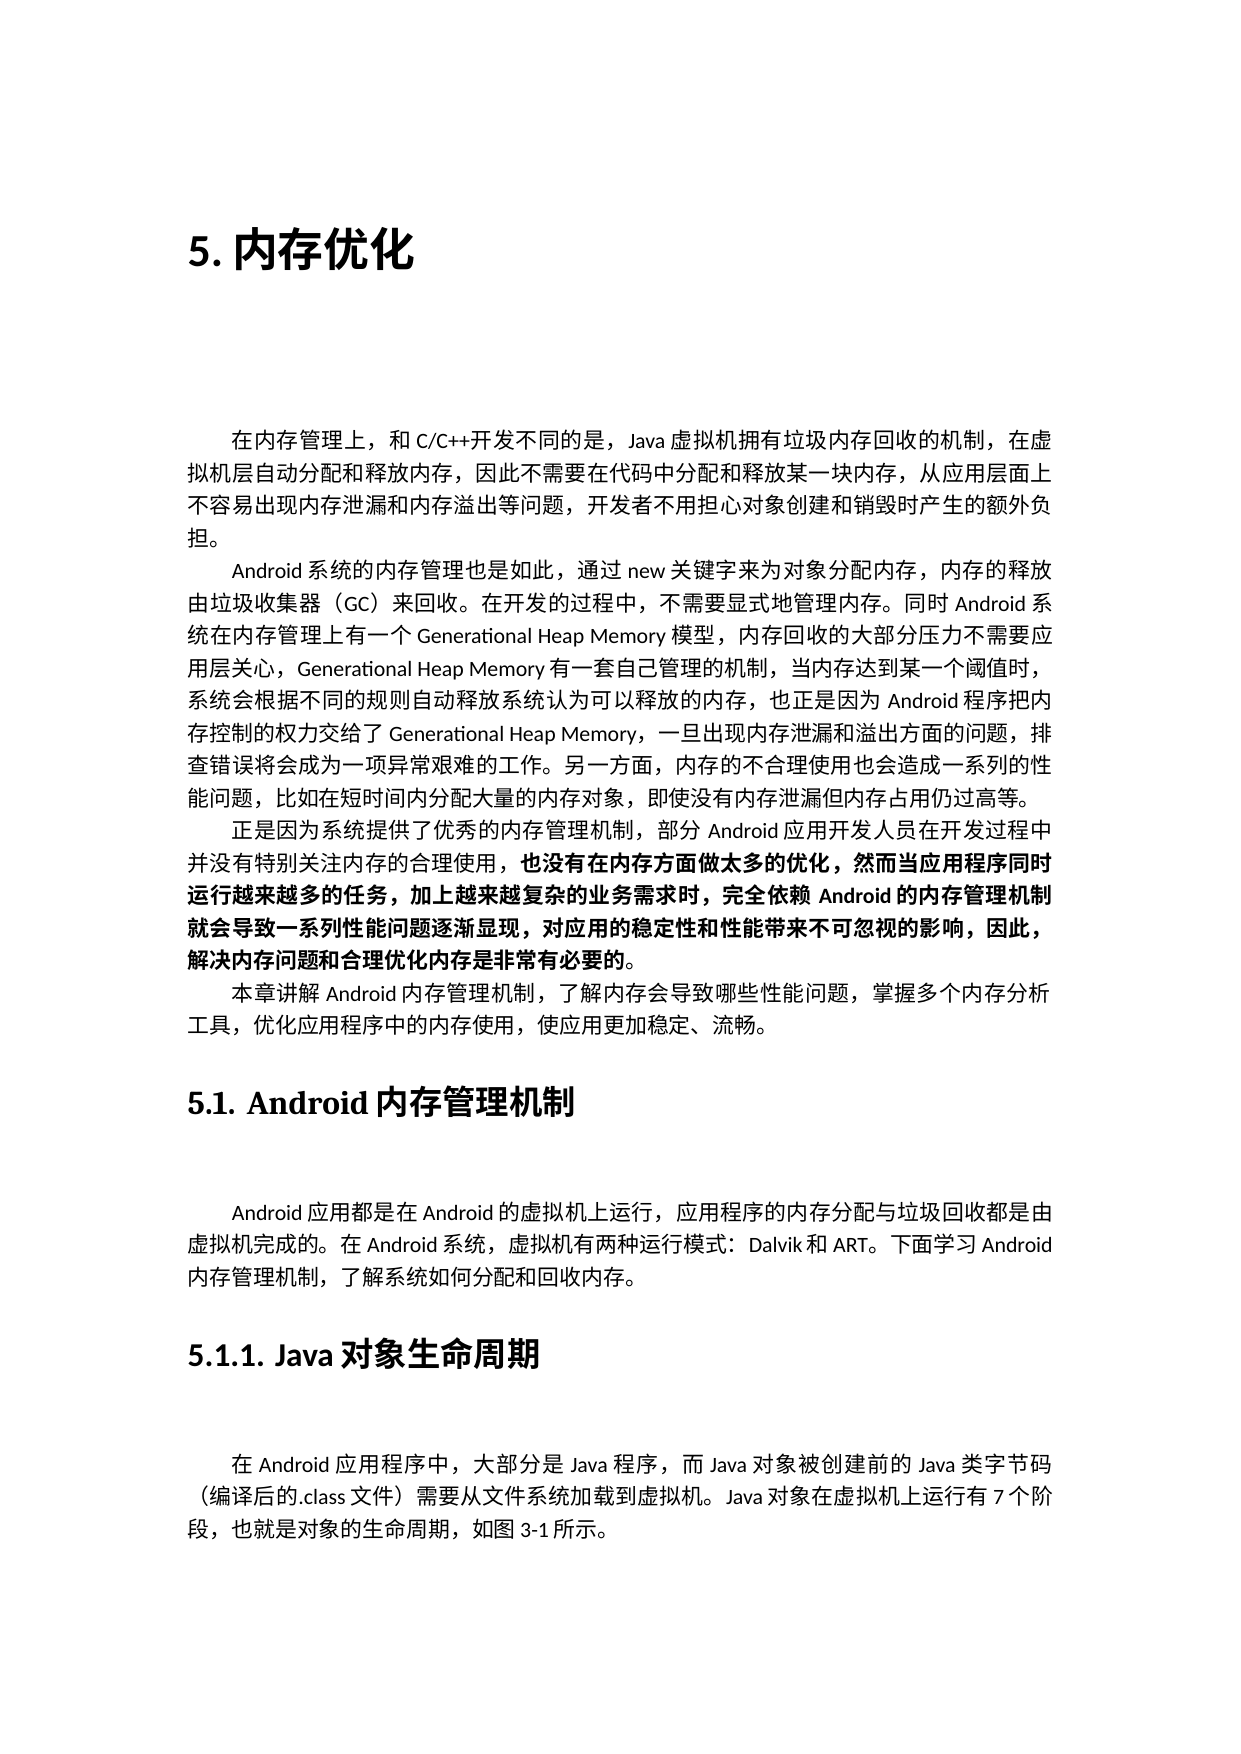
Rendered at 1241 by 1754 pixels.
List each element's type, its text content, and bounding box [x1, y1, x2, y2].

text 本章讲解Android内存管理机制，了解内存会导致哪些性能问题，掌握多个内存分析工具，优化应用程序中的内存使用，使应用更加稳定、流畅。 [187, 975, 1053, 1040]
text 在Android应用程序中，大部分是Java程序，而Java对象被创建前的Java类字节码（编译后的.class文件）需要从文件系统加载到虚拟机。Java对象在虚拟机上运行有7个阶段，也就是对象的生命周期，如图3-1所示。 [187, 1446, 1053, 1544]
subtitle Java对象生命周期 [187, 1319, 1053, 1384]
subtitle 内存优化 [187, 197, 1053, 295]
text Android系统的内存管理也是如此，通过new关键字来为对象分配内存，内存的释放由垃圾收集器（GC）来回收。在开发的过程中，不需要显式地管理内存。同时Android系统在内存管理上有一个Generational Heap Memory模型，内存回收的大部分压力不需要应用层关心，Generational Heap Memory有一套自己管理的机制，当内存达到某一个阈值时，系统会根据不同的规则自动释放系统认为可以释放的内存，也正是因为Android程序把内存控制的权力交给了Generational Heap Memory，一旦出现内存泄漏和溢出方面的问题，排查错误将会成为一项异常艰难的工作。另一方面，内存的不合理使用也会造成一系列的性能问题，比如在短时间内分配大量的内存对象，即使没有内存泄漏但内存占用仍过高等。 [187, 553, 1053, 813]
text 在内存管理上，和C/C++开发不同的是，Java虚拟机拥有垃圾内存回收的机制，在虚拟机层自动分配和释放内存，因此不需要在代码中分配和释放某一块内存，从应用层面上不容易出现内存泄漏和内存溢出等问题，开发者不用担心对象创建和销毁时产生的额外负担。 [187, 423, 1053, 553]
subtitle Android内存管理机制 [187, 1067, 1053, 1132]
text Android应用都是在Android的虚拟机上运行，应用程序的内存分配与垃圾回收都是由虚拟机完成的。在Android系统，虚拟机有两种运行模式：Dalvik和ART。下面学习Android内存管理机制，了解系统如何分配和回收内存。 [187, 1194, 1053, 1292]
text 正是因为系统提供了优秀的内存管理机制，部分Android应用开发人员在开发过程中并没有特别关注内存的合理使用，也没有在内存方面做太多的优化，然而当应用程序同时运行越来越多的任务，加上越来越复杂的业务需求时，完全依赖Android的内存管理机制就会导致一系列性能问题逐渐显现，对应用的稳定性和性能带来不可忽视的影响，因此，解决内存问题和合理优化内存是非常有必要的。 [187, 813, 1053, 975]
